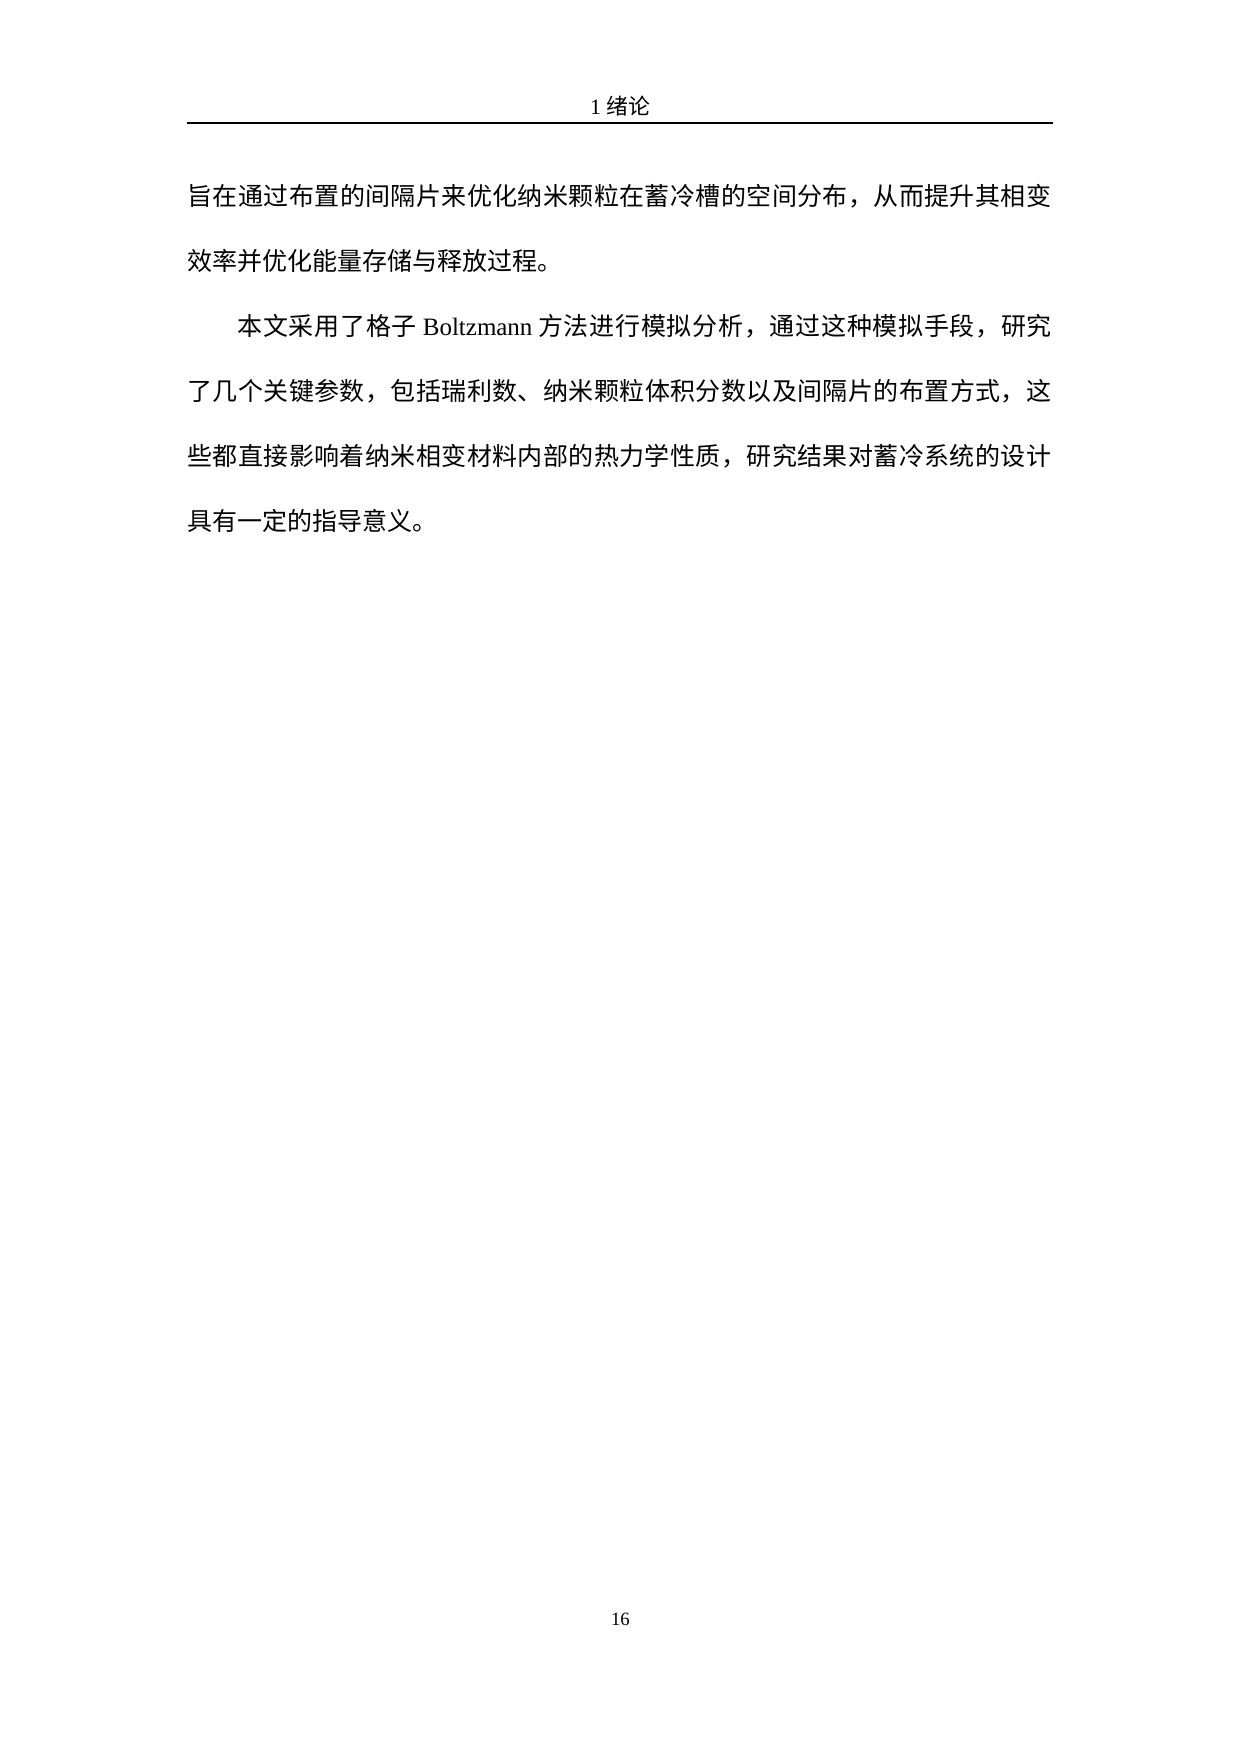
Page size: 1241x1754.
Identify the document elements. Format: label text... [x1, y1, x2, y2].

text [187, 162, 1053, 292]
text 本文采用了格子Boltzmann方法进行模拟分析，通过这种模拟手段，研究了几个关键参数，包括瑞利数、纳米颗粒体积分数以及间隔片的布置方式，这些都直接影响着纳米相变材料内部的热力学性质，研究结果对蓄冷系统的设计具有一定的指导意义。 [187, 292, 1053, 552]
